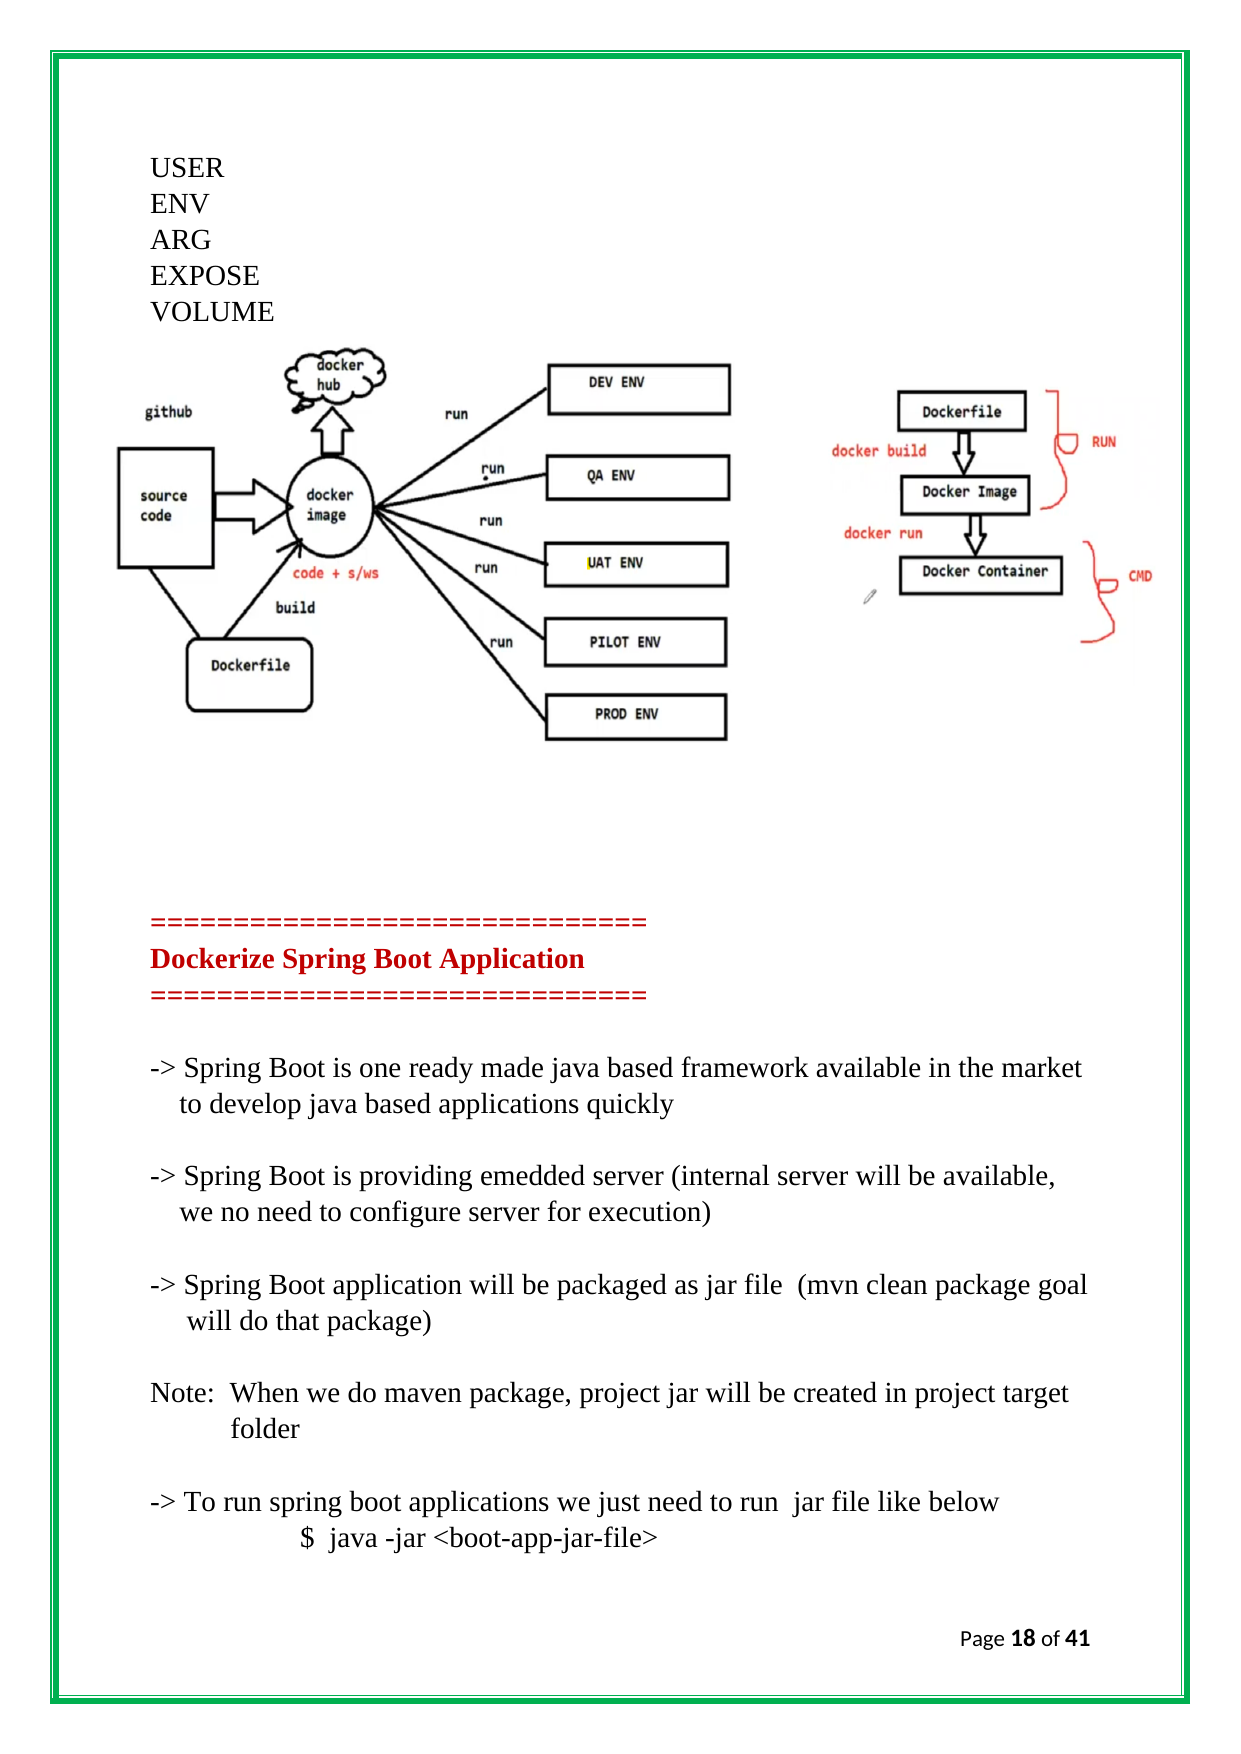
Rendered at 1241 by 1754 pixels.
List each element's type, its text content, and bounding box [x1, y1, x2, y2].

text we no need to configure server for execution) [150, 1194, 1090, 1228]
text EXPOSE [150, 258, 1090, 292]
text ARG [150, 222, 1090, 256]
text ============================== [150, 978, 1090, 1011]
text VOLUME [150, 294, 1090, 328]
text -> Spring Boot is one ready made java based framework available in the market [150, 1050, 1090, 1083]
text -> Spring Boot is providing emedded server (internal server will be available, [150, 1158, 1090, 1192]
text to develop java based applications quickly [150, 1086, 1090, 1120]
picture [101, 343, 1161, 756]
text USER [150, 150, 1090, 183]
text -> To run spring boot applications we just need to run jar file like below [150, 1484, 1090, 1517]
text $ java -jar <boot-app-jar-file> [150, 1520, 1090, 1553]
text Note: When we do maven package, project jar will be created in project target [150, 1375, 1090, 1409]
text will do that package) [150, 1303, 1090, 1337]
text ENV [150, 186, 1090, 220]
text Dockerize Spring Boot Application [150, 942, 1090, 975]
text -> Spring Boot application will be packaged as jar file (mvn clean package goal [150, 1267, 1090, 1300]
text ============================== [150, 905, 1090, 939]
text folder [150, 1411, 1090, 1445]
